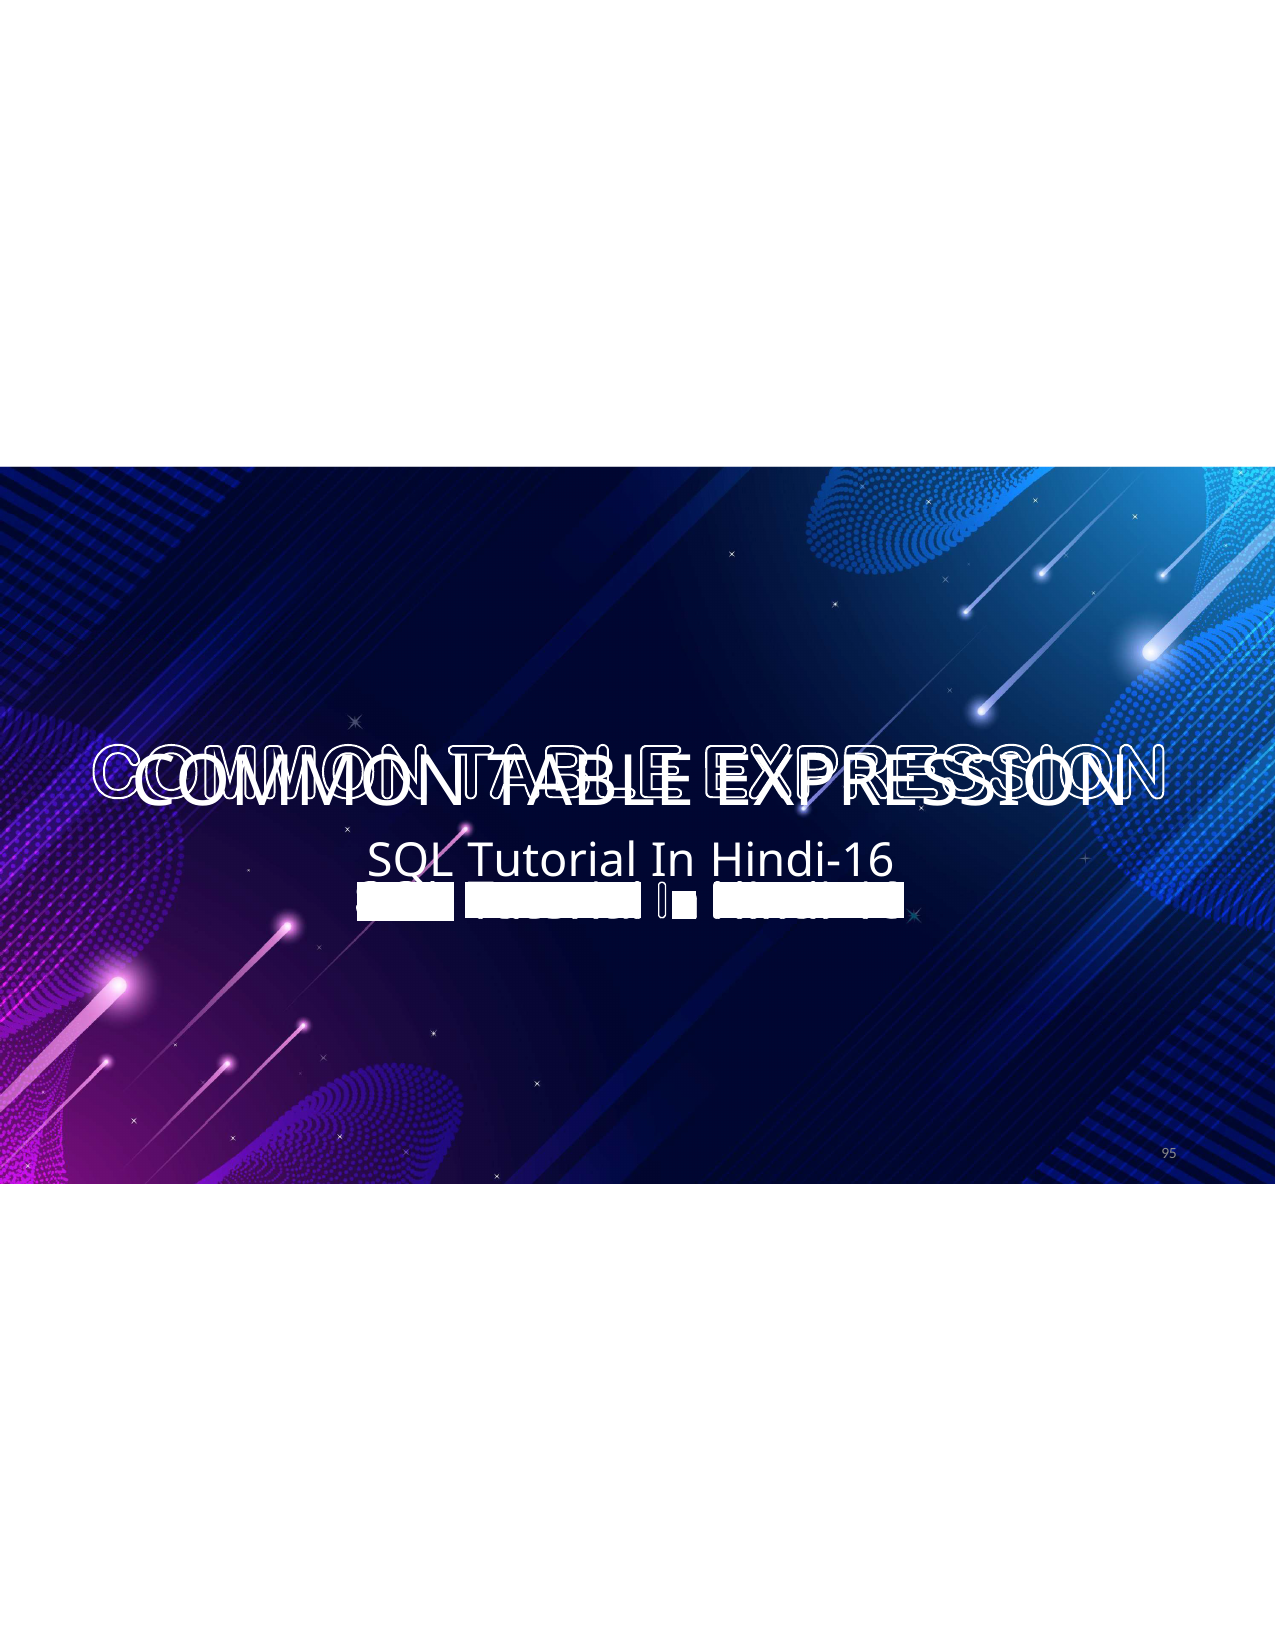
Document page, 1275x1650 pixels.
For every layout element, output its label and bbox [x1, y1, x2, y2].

picture [0, 466, 1275, 1184]
